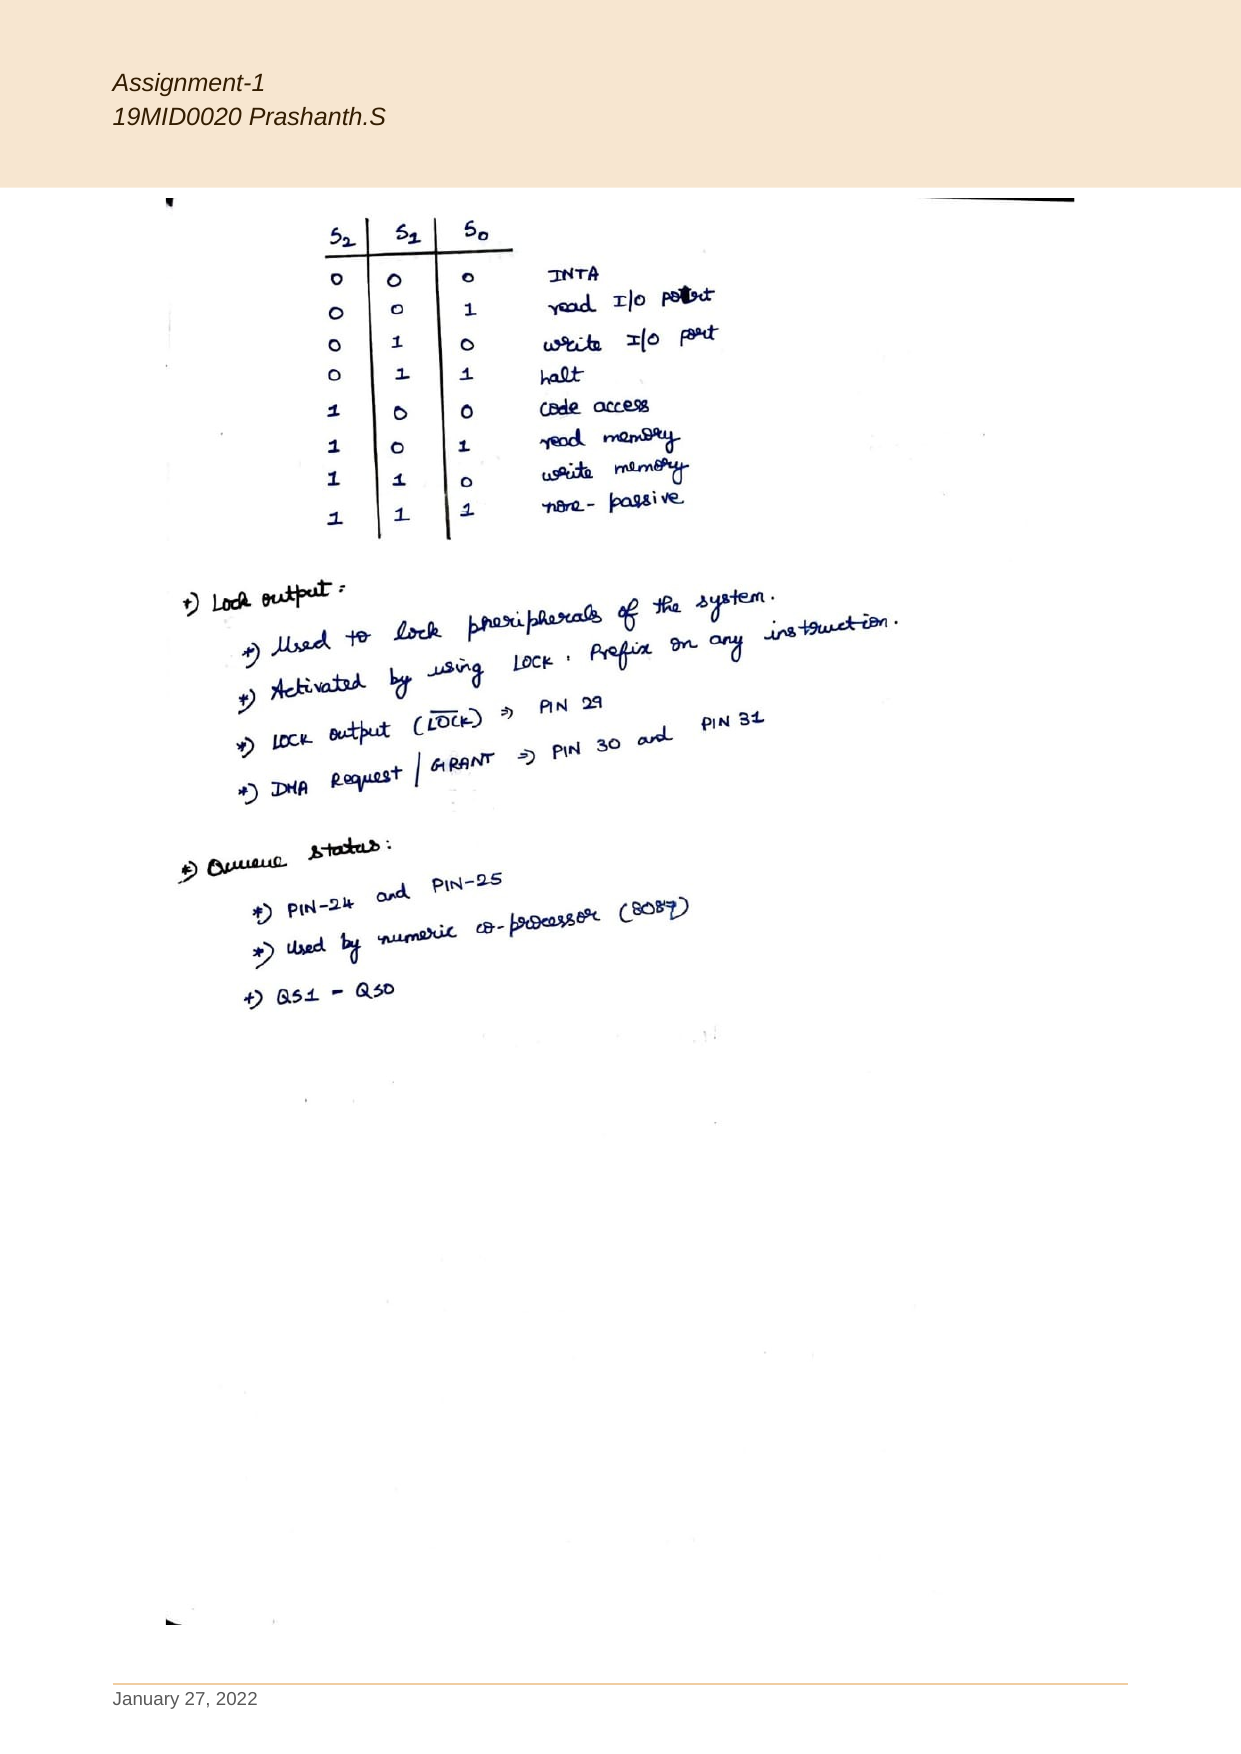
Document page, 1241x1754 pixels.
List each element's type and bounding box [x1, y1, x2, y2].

picture [165, 198, 1075, 1625]
